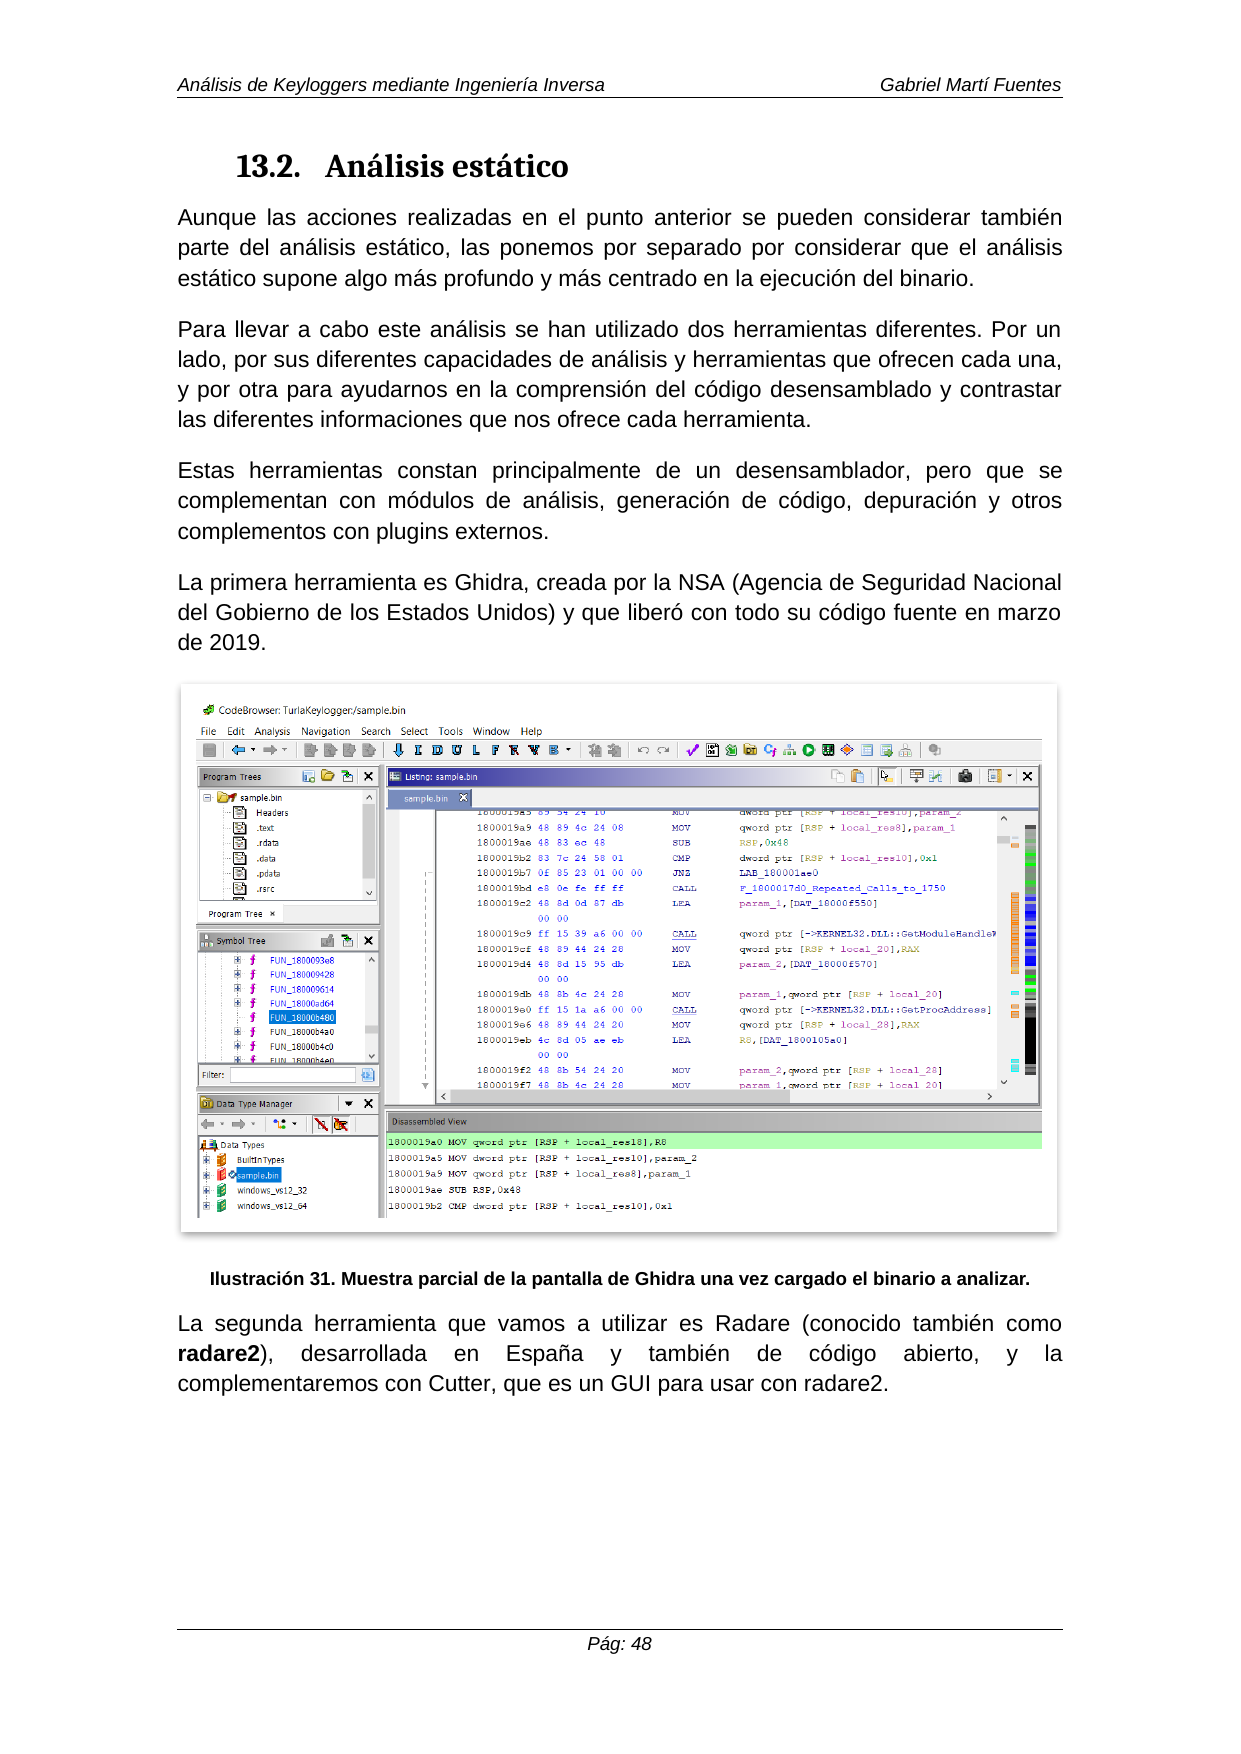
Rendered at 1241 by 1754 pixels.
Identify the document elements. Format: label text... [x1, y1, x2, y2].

picture [196, 699, 1042, 1218]
text Para llevar a cabo este análisis se han utilizado dos herramientas diferentes. Por un lado, por sus diferentes capacidades de análisis y herramientas que ofrecen cada una, y por otra para ayudarnos en la comprensión del código desensamblado y contrastar las diferentes informaciones que nos ofrece cada herramienta. [177, 316, 1063, 433]
subtitle Análisis estático [236, 148, 1063, 186]
text Ilustración 31. Muestra parcial de la pantalla de Ghidra una vez cargado el binario a analizar. [177, 1268, 1063, 1289]
text La primera herramienta es Ghidra, creada por la NSA (Agencia de Seguridad Nacional del Gobierno de los Estados Unidos) y que liberó con todo su código fuente en marzo de 2019. [177, 569, 1063, 656]
text Aunque las acciones realizadas en el punto anterior se pueden considerar también parte del análisis estático, las ponemos por separado por considerar que el análisis estático supone algo más profundo y más centrado en la ejecución del binario. [177, 204, 1063, 291]
text Estas herramientas constan principalmente de un desensamblador, pero que se complementan con módulos de análisis, generación de código, depuración y otros complementos con plugins externos. [177, 457, 1063, 544]
text La segunda herramienta que vamos a utilizar es Radare (conocido también como radare2), desarrollada en España y también de código abierto, y la complementaremos con Cutter, que es un GUI para usar con radare2. [177, 1310, 1063, 1397]
